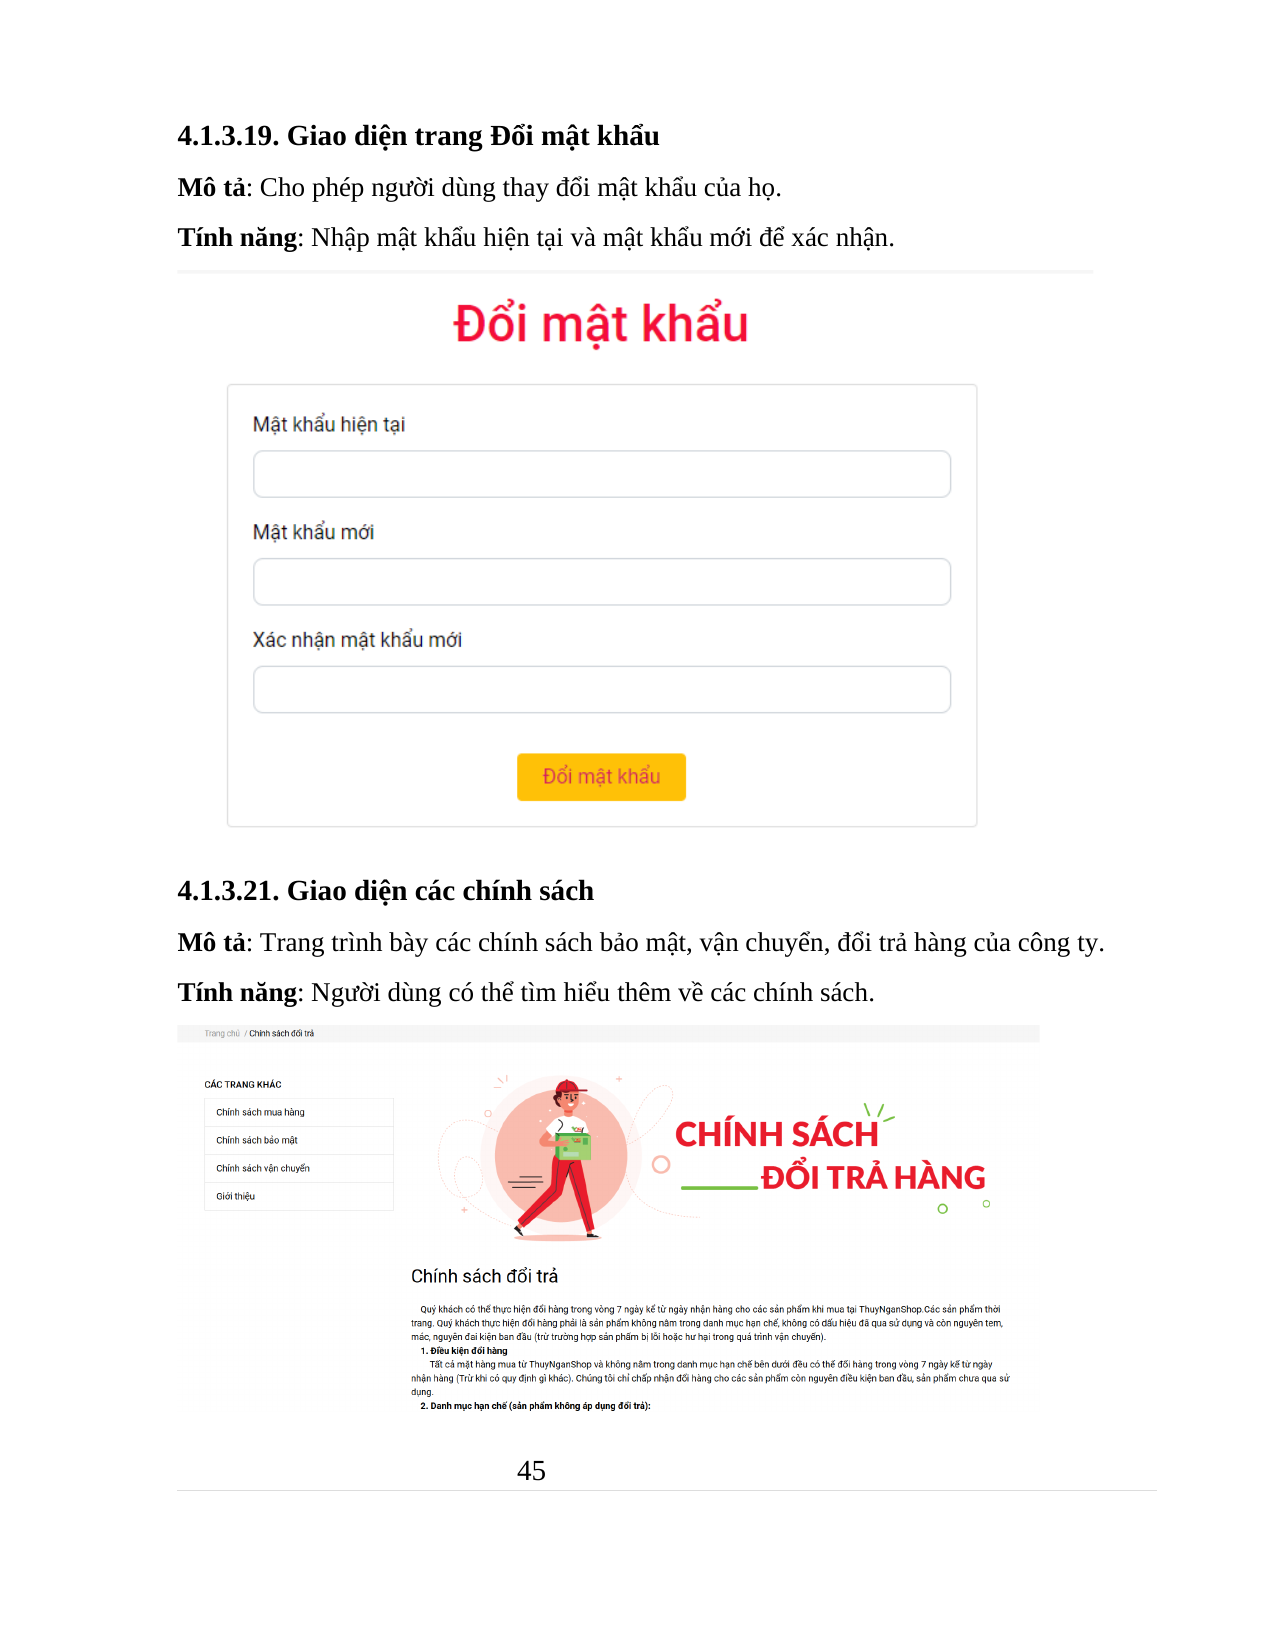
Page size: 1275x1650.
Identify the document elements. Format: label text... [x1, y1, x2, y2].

picture [177, 1025, 1040, 1412]
text Mô tả: Cho phép người dùng thay đổi mật khẩu của họ. [177, 171, 1157, 202]
subtitle 4.1.3.21. Giao diện các chính sách [177, 873, 1157, 907]
picture [177, 270, 1094, 855]
text Tính năng: Nhập mật khẩu hiện tại và mật khẩu mới để xác nhận. [177, 221, 1157, 252]
text Mô tả: Trang trình bày các chính sách bảo mật, vận chuyển, đổi trả hàng của công ty. [177, 926, 1157, 957]
text Tính năng: Người dùng có thể tìm hiểu thêm về các chính sách. [177, 976, 1157, 1007]
subtitle 4.1.3.19. Giao diện trang Đổi mật khẩu [177, 118, 1157, 152]
